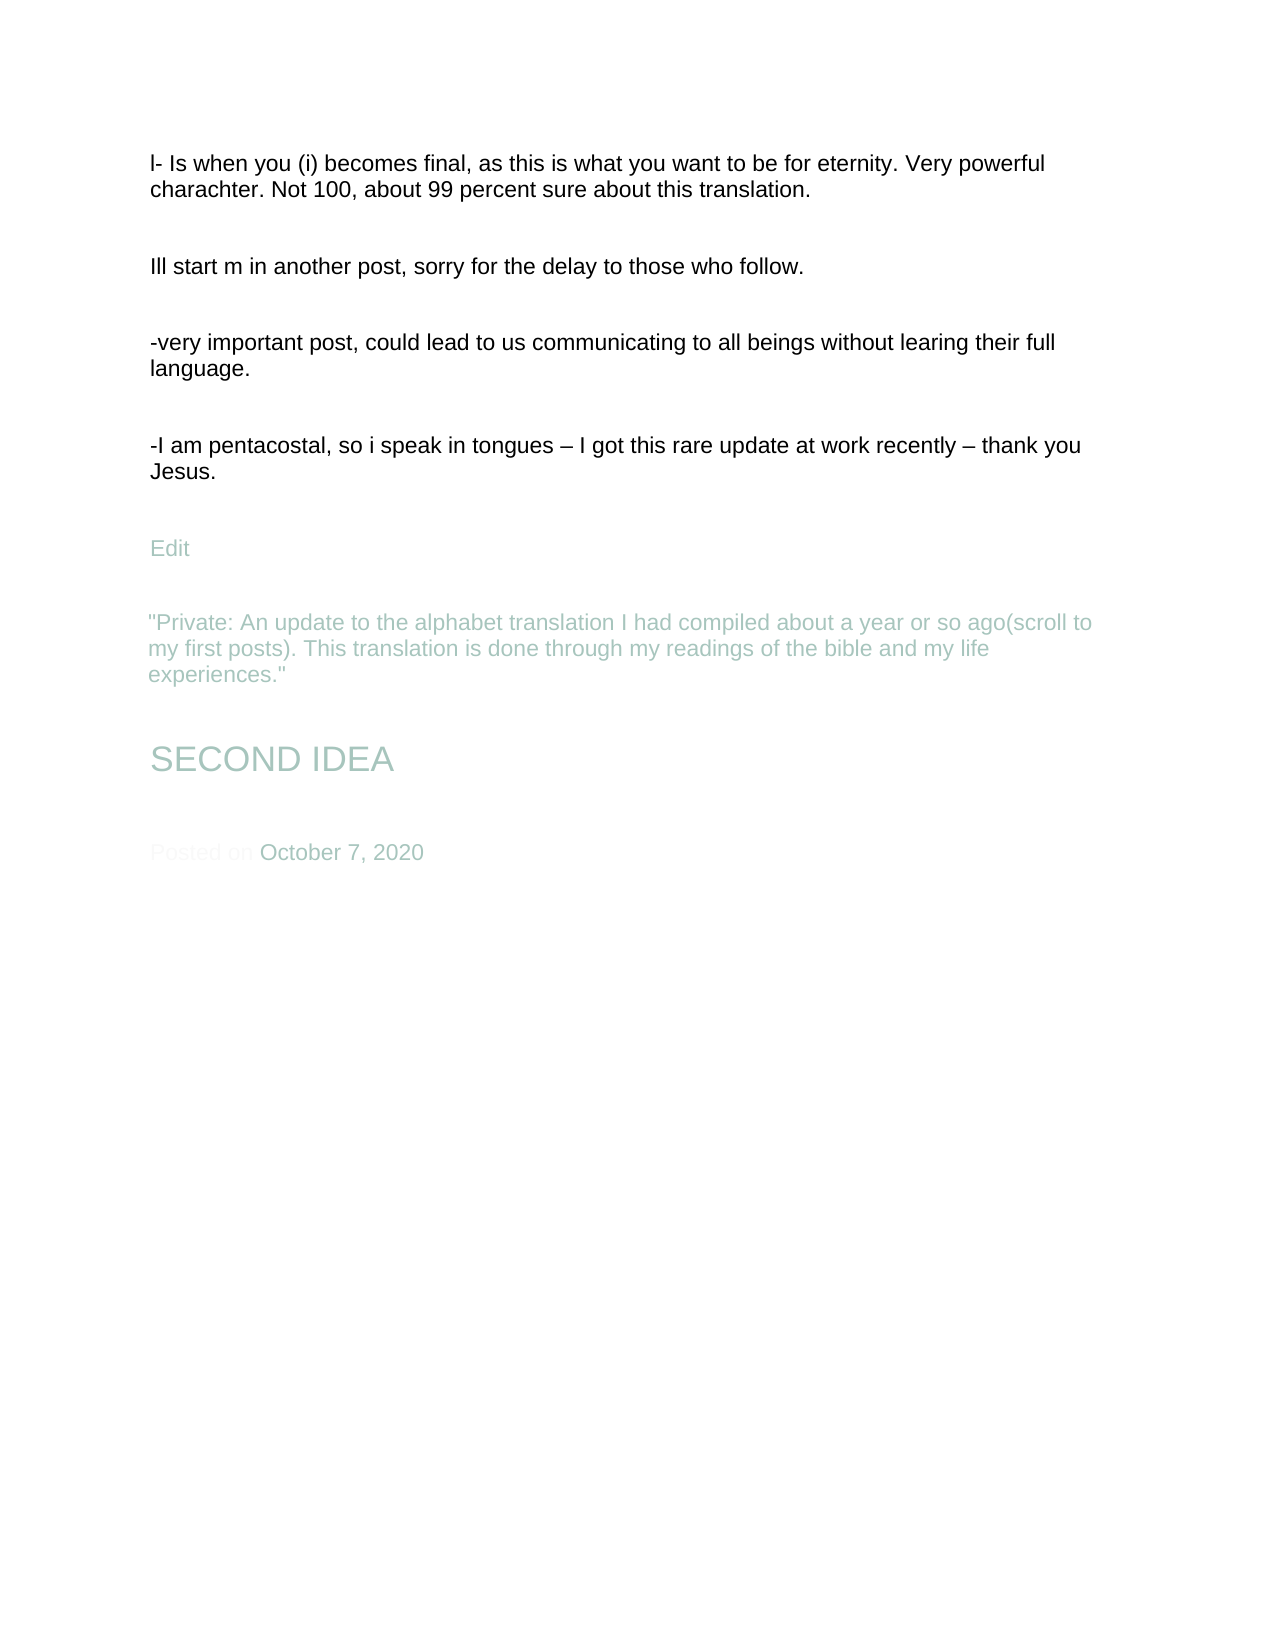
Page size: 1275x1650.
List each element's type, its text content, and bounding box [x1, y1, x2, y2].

text Ill start m in another post, sorry for the delay to those who follow. [150, 253, 1125, 279]
text "Private: An update to the alphabet translation I had compiled about a year or so ago(scroll to my first posts). This translation is done through my readings of the bible and my life experiences." [148, 609, 1125, 688]
subtitle SECOND IDEA [150, 738, 1125, 778]
text Posted on October 7, 2020 [150, 839, 1125, 865]
text l- Is when you (i) becomes final, as this is what you want to be for eternity. Very powerful charachter. Not 100, about 99 percent sure about this translation. [150, 150, 1125, 203]
text Edit [150, 534, 1125, 561]
text -I am pentacostal, so i speak in tongues – I got this rare update at work recently – thank you Jesus. [150, 432, 1125, 484]
text -very important post, could lead to us communicating to all beings without learing their full language. [150, 329, 1125, 382]
